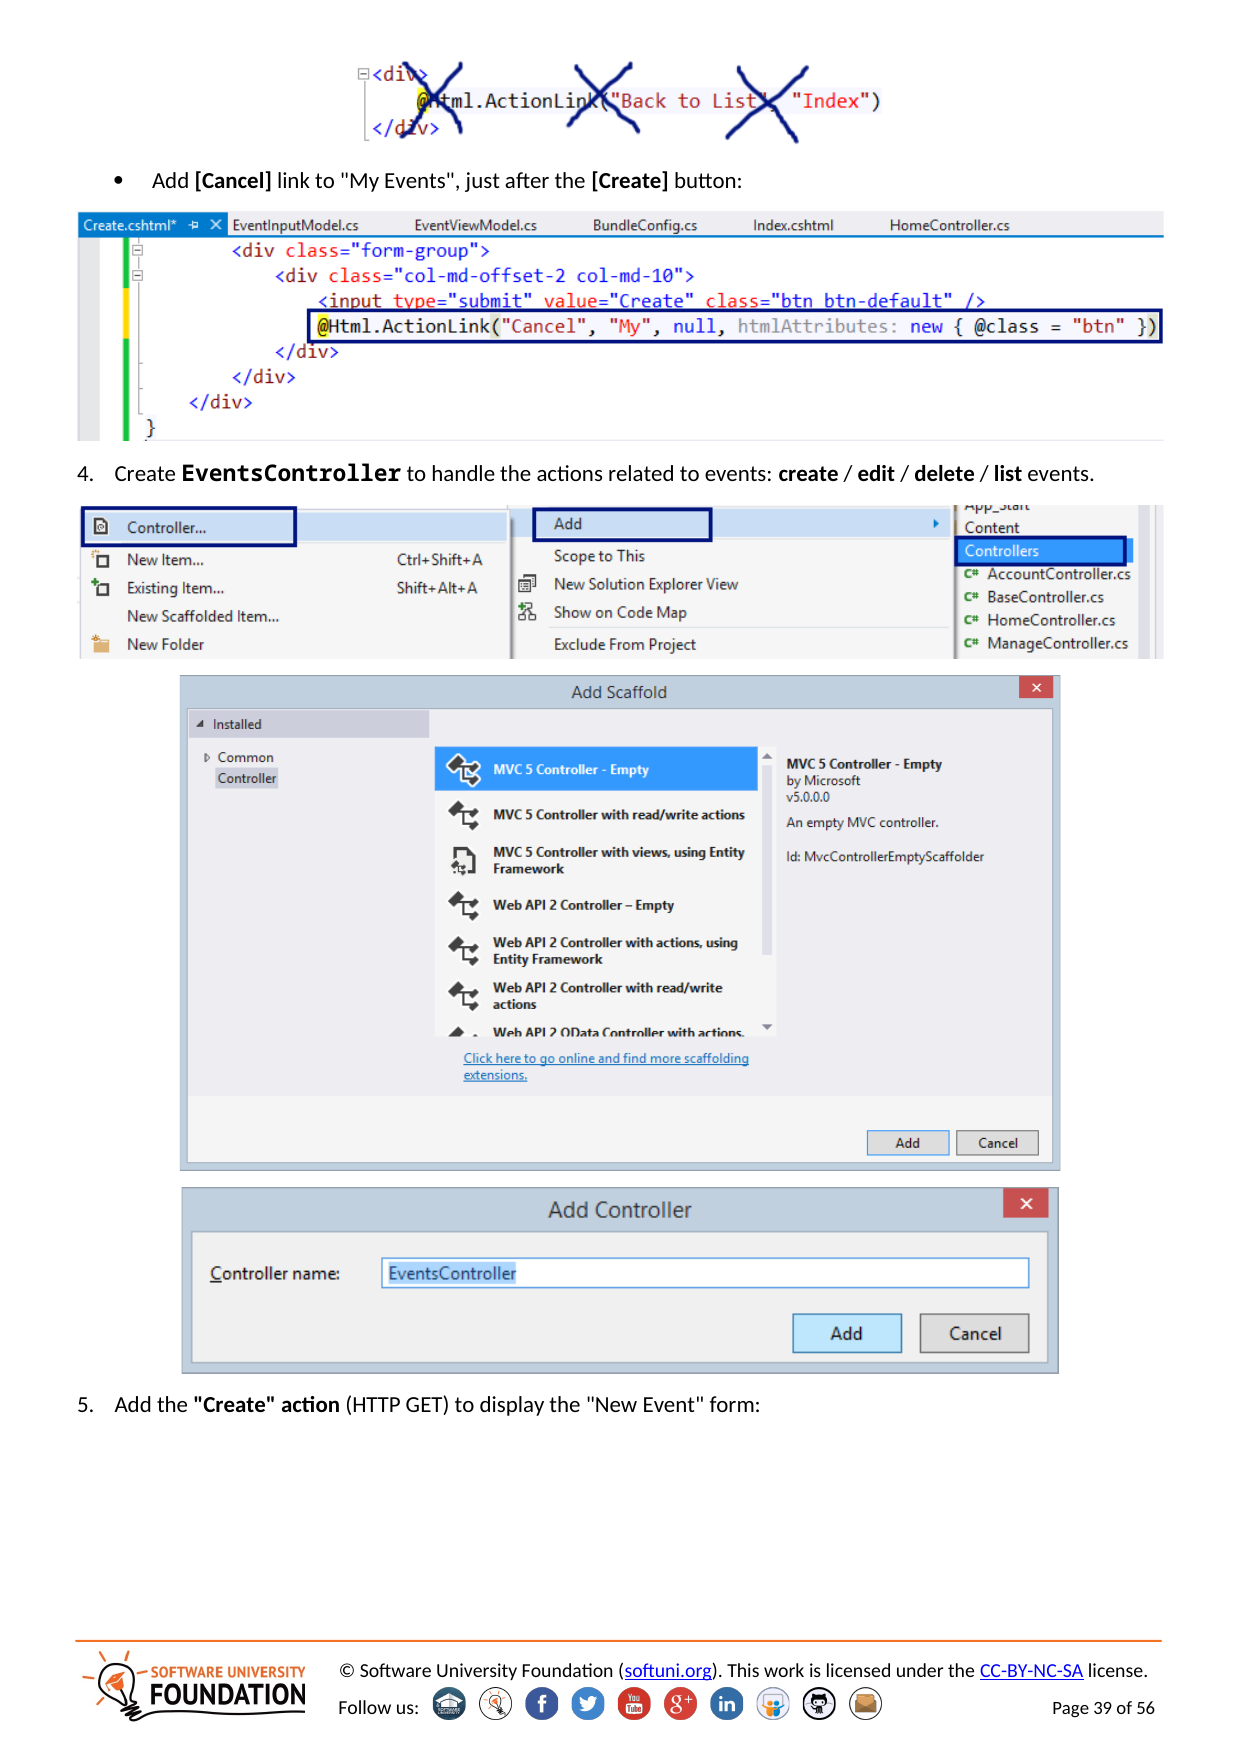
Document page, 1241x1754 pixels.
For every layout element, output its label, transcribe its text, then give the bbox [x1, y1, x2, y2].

picture [849, 1687, 882, 1720]
picture [479, 1687, 512, 1720]
picture [181, 1187, 1059, 1374]
picture [76, 505, 1164, 659]
picture [617, 1687, 651, 1720]
list Add [Cancel] link to "My Events", just after the [Create] button: [114, 166, 1163, 194]
picture [76, 211, 1164, 441]
picture [525, 1687, 559, 1720]
picture [179, 675, 1061, 1171]
picture [710, 1687, 744, 1720]
picture [353, 59, 887, 150]
picture [664, 1687, 697, 1720]
picture [802, 1687, 836, 1720]
list Create EventsController to handle the actions related to events: create / edit / delete / list events. [77, 457, 1163, 488]
picture [81, 1649, 305, 1722]
picture [571, 1687, 605, 1720]
list Add the "Create" action (HTTP GET) to display the "New Event" form: [77, 1390, 1163, 1418]
picture [756, 1687, 790, 1720]
picture [432, 1687, 466, 1720]
